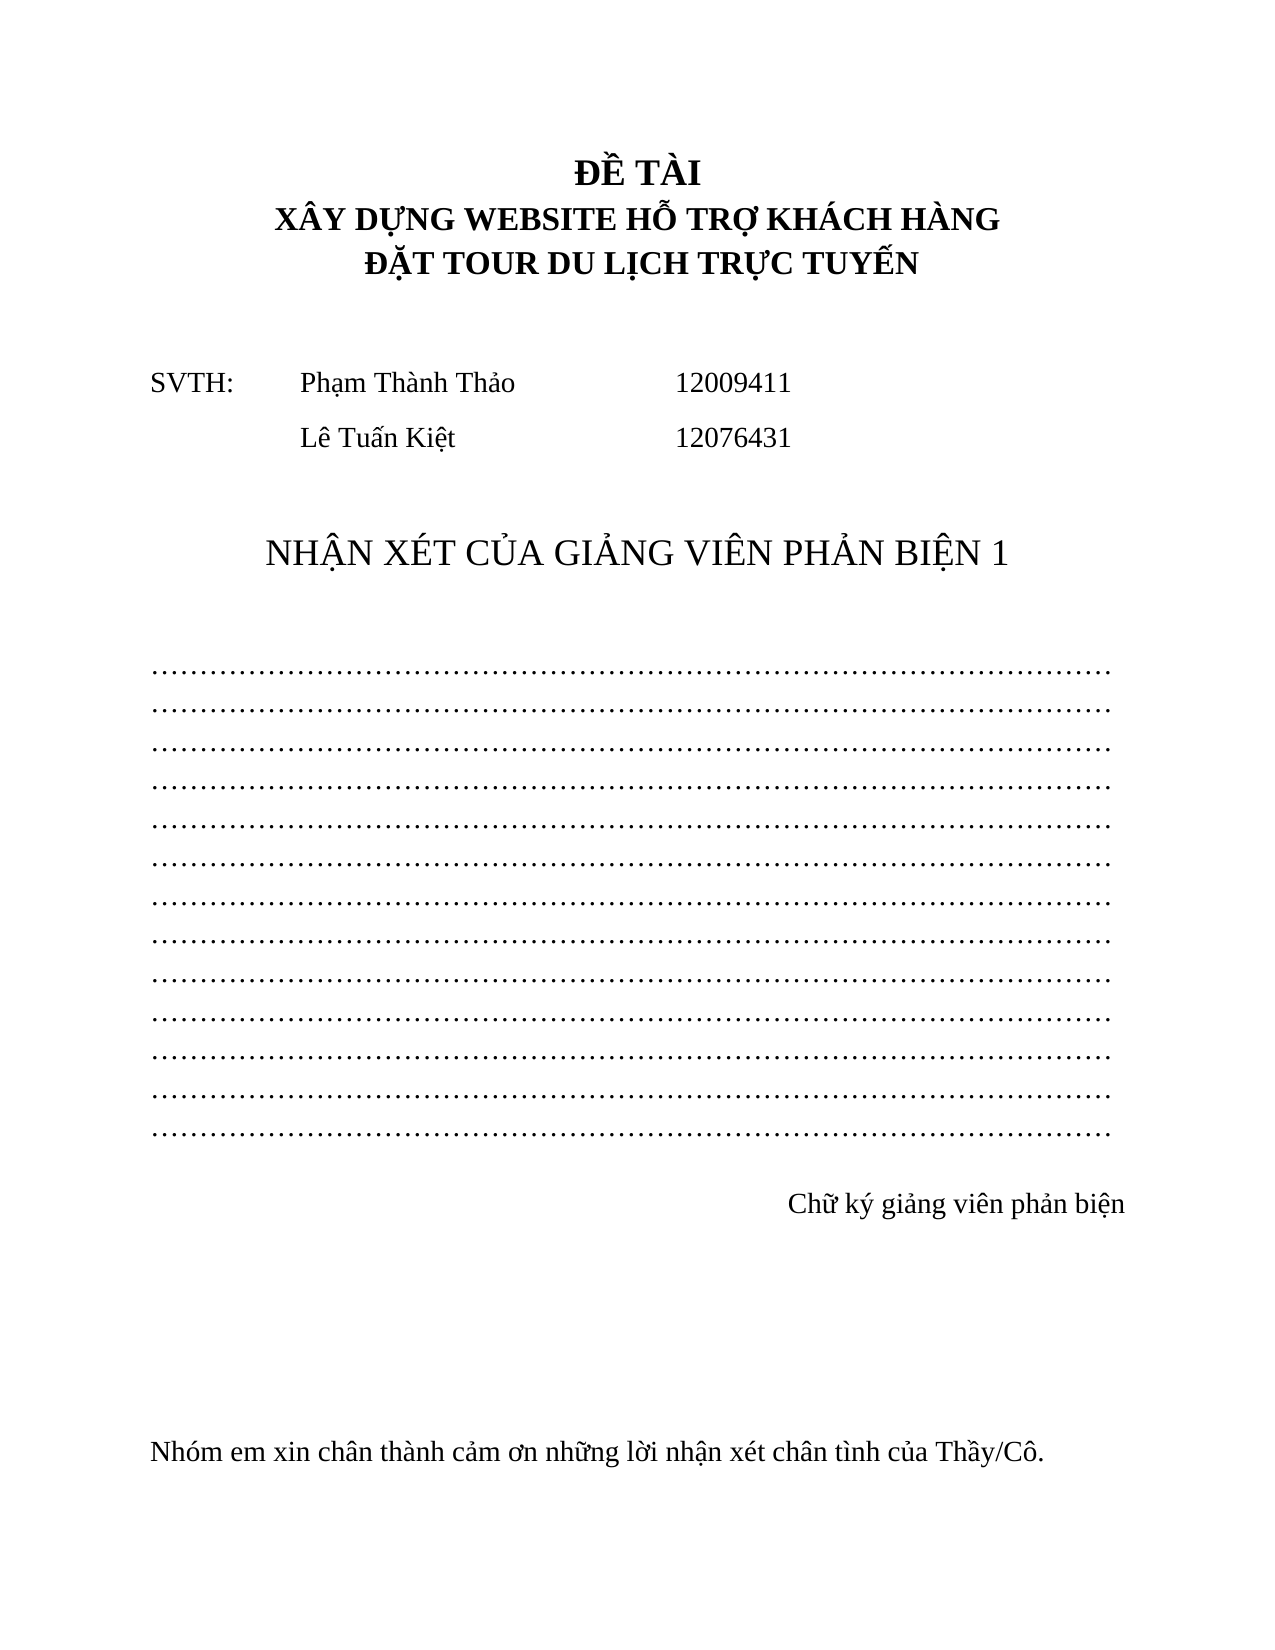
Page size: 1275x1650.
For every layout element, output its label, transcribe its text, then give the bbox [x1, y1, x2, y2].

text ……………………………………………………………………………………… [150, 1109, 1125, 1143]
text Lê Tuấn Kiệt 12076431 [150, 420, 1125, 454]
text Chữ ký giảng viên phản biện [150, 1186, 1125, 1220]
text XÂY DỰNG WEBSITE HỖ TRỢ KHÁCH HÀNG [150, 199, 1125, 238]
text ĐỀ TÀI [150, 150, 1125, 193]
text NHẬN XÉT CỦA GIẢNG VIÊN PHẢN BIỆN 1 [150, 531, 1125, 574]
text ……………………………………………………………………………………………………………………………………………………………………………………………………………………………………………………………………………………………………………………………………………………………………………………………………………………………………………………………………………………………………………………………………………………………………………………………………………………………………………………………………………………………………………………………………………………………………………………………………………………………………………………………………………………………………………………………………………………………………………………………………………………………………………………………………………………………… [150, 647, 1125, 1104]
text ĐẶT TOUR DU LỊCH TRỰC TUYẾN [150, 244, 1125, 282]
text Nhóm em xin chân thành cảm ơn những lời nhận xét chân tình của Thầy/Cô. [150, 1434, 1125, 1468]
text SVTH: Phạm Thành Thảo 12009411 [150, 365, 1125, 399]
